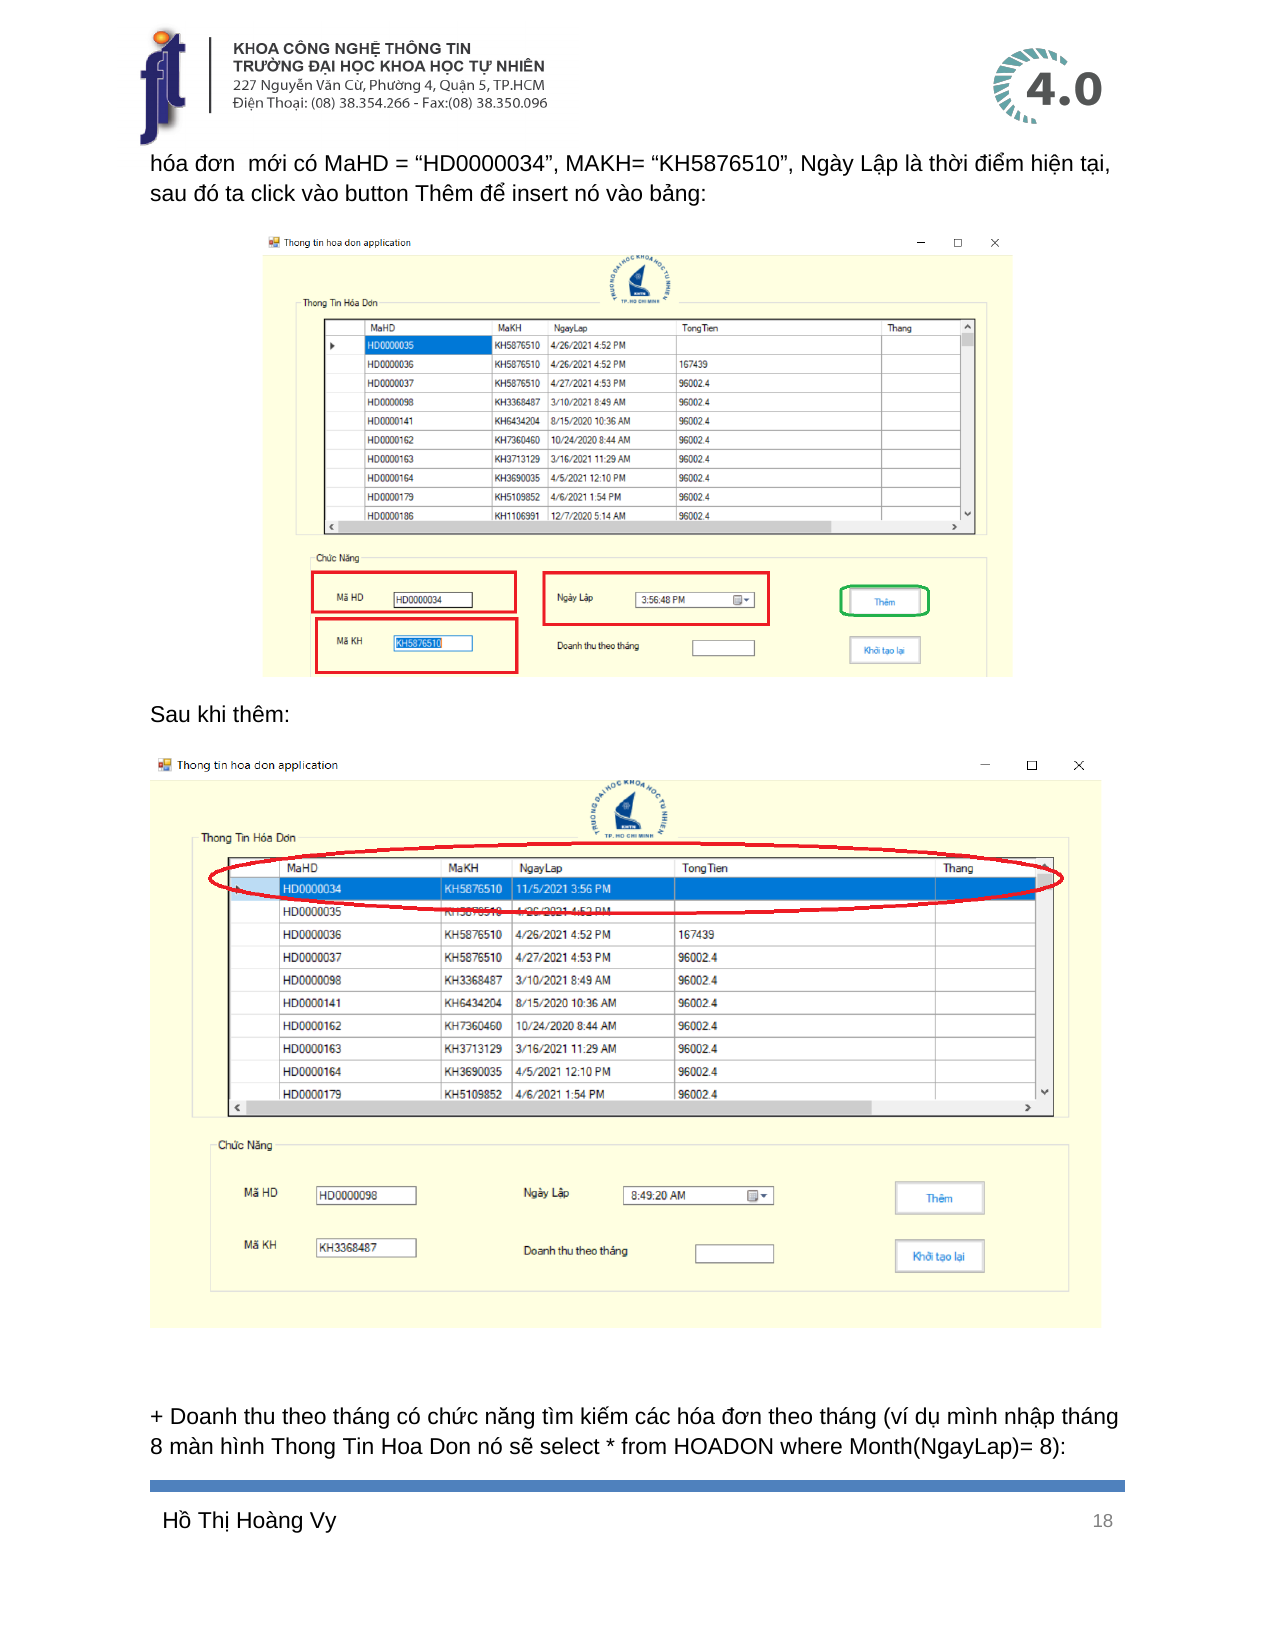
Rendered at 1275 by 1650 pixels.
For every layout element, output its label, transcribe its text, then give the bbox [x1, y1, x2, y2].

text Sau khi thêm: [150, 701, 1125, 728]
picture [985, 41, 1108, 127]
picture [117, 21, 580, 167]
picture [150, 752, 1102, 1328]
picture [262, 231, 1013, 677]
text + Doanh thu theo tháng có chức năng tìm kiếm các hóa đơn theo tháng (ví dụ mình nhập tháng 8 màn hình Thong Tin Hoa Don nó sẽ select * from HOADON where Month(NgayLap)= 8): [150, 1403, 1125, 1459]
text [150, 150, 1125, 207]
